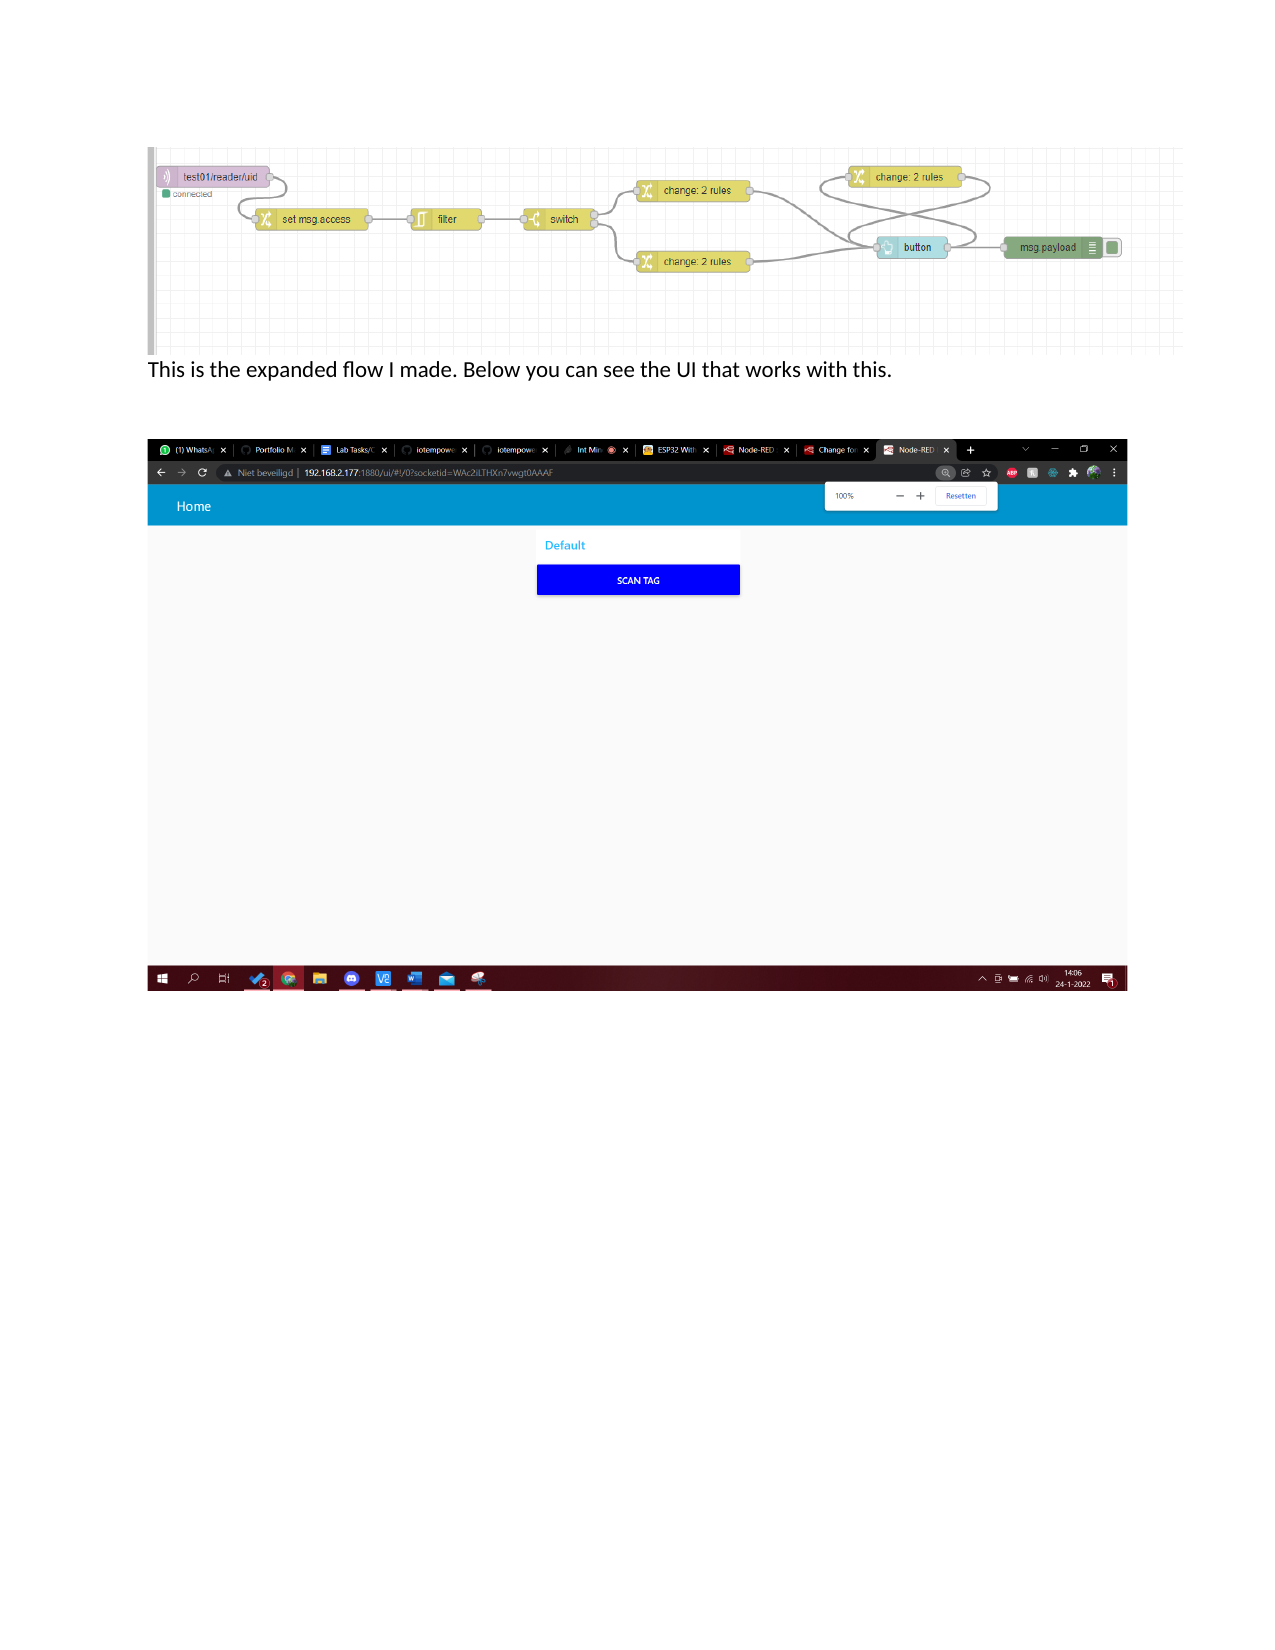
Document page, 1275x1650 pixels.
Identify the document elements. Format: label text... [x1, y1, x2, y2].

picture [147, 147, 1183, 355]
picture [147, 439, 1128, 510]
text This is the expanded flow I made. Below you can see the UI that works with this. [148, 355, 1127, 383]
picture [147, 526, 1128, 991]
